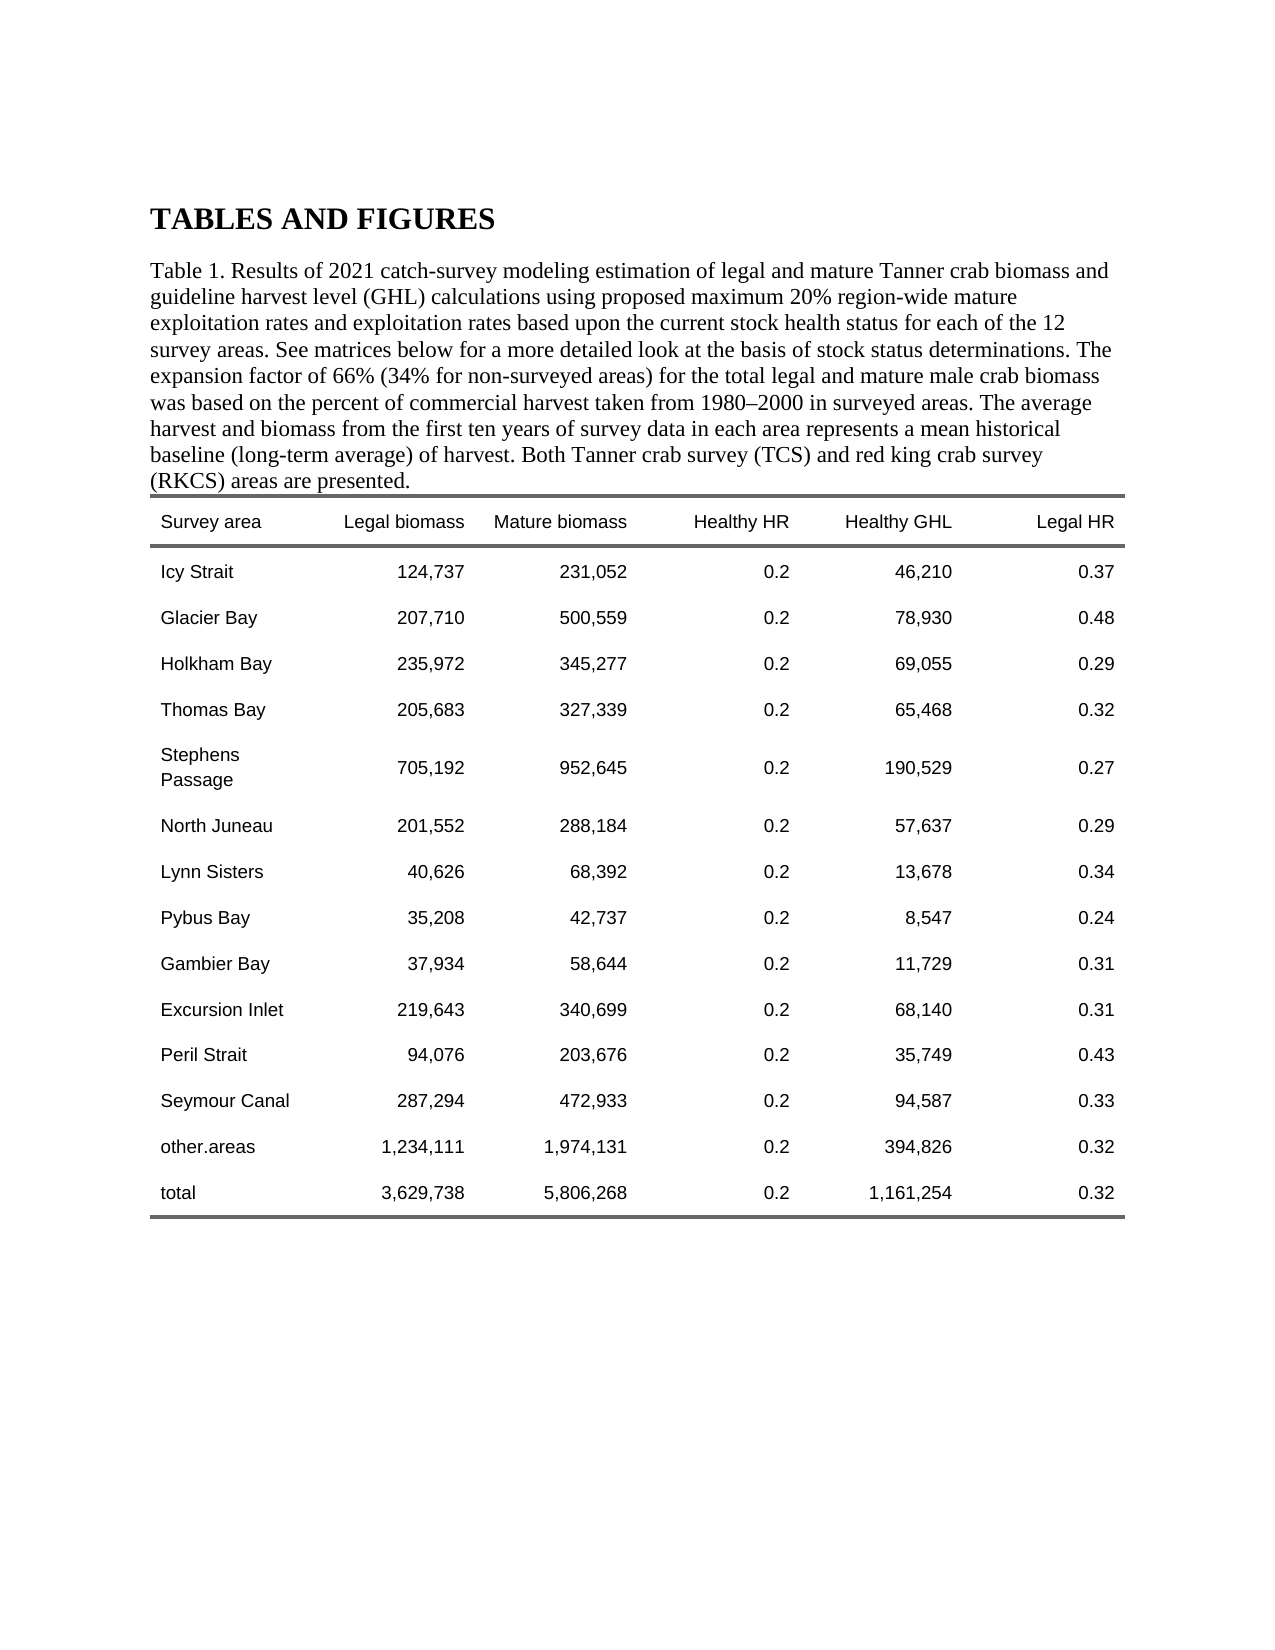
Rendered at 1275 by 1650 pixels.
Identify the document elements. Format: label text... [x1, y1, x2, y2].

table_cell 94,076 [313, 1031, 475, 1077]
table_cell 0.2 [638, 640, 800, 686]
table_cell 78,930 [800, 594, 962, 640]
table_cell 69,055 [800, 640, 962, 686]
table_cell 0.31 [963, 940, 1125, 986]
table_cell 35,208 [313, 894, 475, 940]
table_cell Lynn Sisters [150, 848, 312, 894]
subtitle TABLES AND FIGURES [150, 200, 1125, 236]
table_cell 5,806,268 [475, 1169, 637, 1215]
table_cell 57,637 [800, 802, 962, 848]
table_cell 203,676 [475, 1031, 637, 1077]
table_cell 37,934 [313, 940, 475, 986]
table_cell 0.2 [638, 894, 800, 940]
table_cell 288,184 [475, 802, 637, 848]
table_cell 58,644 [475, 940, 637, 986]
table_cell 68,140 [800, 986, 962, 1031]
table_cell 0.2 [638, 986, 800, 1031]
table_cell 13,678 [800, 848, 962, 894]
table_cell 0.2 [638, 1123, 800, 1169]
table_cell 340,699 [475, 986, 637, 1031]
table_cell 0.32 [963, 1123, 1125, 1169]
table_cell 0.2 [638, 686, 800, 731]
table_cell Excursion Inlet [150, 986, 312, 1031]
table_cell 705,192 [313, 731, 475, 802]
table_cell 287,294 [313, 1077, 475, 1123]
table_cell 124,737 [313, 548, 475, 594]
table_cell 0.2 [638, 940, 800, 986]
table_cell 8,547 [800, 894, 962, 940]
table_cell 207,710 [313, 594, 475, 640]
table_header Healthy GHL [800, 498, 962, 544]
table_cell other.areas [150, 1123, 312, 1169]
table_cell 327,339 [475, 686, 637, 731]
table_cell 231,052 [475, 548, 637, 594]
table_cell 0.32 [963, 686, 1125, 731]
table_cell 0.34 [963, 848, 1125, 894]
table_header Healthy HR [638, 498, 800, 544]
table_cell North Juneau [150, 802, 312, 848]
table_cell 0.37 [963, 548, 1125, 594]
table_header Mature biomass [475, 498, 637, 544]
table_cell Icy Strait [150, 548, 312, 594]
table_cell Seymour Canal [150, 1077, 312, 1123]
table_cell Glacier Bay [150, 594, 312, 640]
table_cell 0.32 [963, 1169, 1125, 1215]
table_cell 46,210 [800, 548, 962, 594]
table_cell 0.48 [963, 594, 1125, 640]
table_cell 0.31 [963, 986, 1125, 1031]
table_cell Gambier Bay [150, 940, 312, 986]
table_header Legal biomass [313, 498, 475, 544]
table_cell Peril Strait [150, 1031, 312, 1077]
table_cell 0.29 [963, 640, 1125, 686]
table_cell 11,729 [800, 940, 962, 986]
table_cell 42,737 [475, 894, 637, 940]
table_cell Pybus Bay [150, 894, 312, 940]
table_cell 0.2 [638, 594, 800, 640]
table_cell 68,392 [475, 848, 637, 894]
table_cell 235,972 [313, 640, 475, 686]
table_cell 0.2 [638, 802, 800, 848]
table_cell 40,626 [313, 848, 475, 894]
table_cell 0.2 [638, 1031, 800, 1077]
table_cell 0.2 [638, 548, 800, 594]
subtitle Table 1. Results of 2021 catch-survey modeling estimation of legal and mature Tanner crab biomass and guideline harvest level (GHL) calculations using proposed maximum 20% region-wide mature exploitation rates and exploitation rates based upon the current stock health status for each of the 12 survey areas. See matrices below for a more detailed look at the basis of stock status determinations. The expansion factor of 66% (34% for non-surveyed areas) for the total legal and mature male crab biomass was based on the percent of commercial harvest taken from 1980–2000 in surveyed areas. The average harvest and biomass from the first ten years of survey data in each area represents a mean historical baseline (long-term average) of harvest. Both Tanner crab survey (TCS) and red king crab survey (RKCS) areas are presented. [150, 257, 1125, 494]
table_cell 65,468 [800, 686, 962, 731]
table_cell Stephens Passage [150, 731, 312, 802]
table_cell 345,277 [475, 640, 637, 686]
table_cell 472,933 [475, 1077, 637, 1123]
table_cell 219,643 [313, 986, 475, 1031]
table_cell 0.2 [638, 731, 800, 802]
table_cell 3,629,738 [313, 1169, 475, 1215]
table_cell 1,161,254 [800, 1169, 962, 1215]
table_cell Holkham Bay [150, 640, 312, 686]
table_cell 0.2 [638, 848, 800, 894]
table_cell 952,645 [475, 731, 637, 802]
table_cell 0.43 [963, 1031, 1125, 1077]
table_cell 35,749 [800, 1031, 962, 1077]
table_header Survey area [150, 498, 312, 544]
table_cell 0.29 [963, 802, 1125, 848]
table_cell 0.27 [963, 731, 1125, 802]
table_cell 0.33 [963, 1077, 1125, 1123]
table_cell 94,587 [800, 1077, 962, 1123]
table_cell 205,683 [313, 686, 475, 731]
table_cell 1,974,131 [475, 1123, 637, 1169]
table_cell 0.24 [963, 894, 1125, 940]
table_cell 0.2 [638, 1077, 800, 1123]
table_cell 190,529 [800, 731, 962, 802]
table_cell 0.2 [638, 1169, 800, 1215]
table_cell 500,559 [475, 594, 637, 640]
table_cell Thomas Bay [150, 686, 312, 731]
table_cell 1,234,111 [313, 1123, 475, 1169]
table_cell 201,552 [313, 802, 475, 848]
table_cell 394,826 [800, 1123, 962, 1169]
table_header Legal HR [963, 498, 1125, 544]
table_cell total [150, 1169, 312, 1215]
